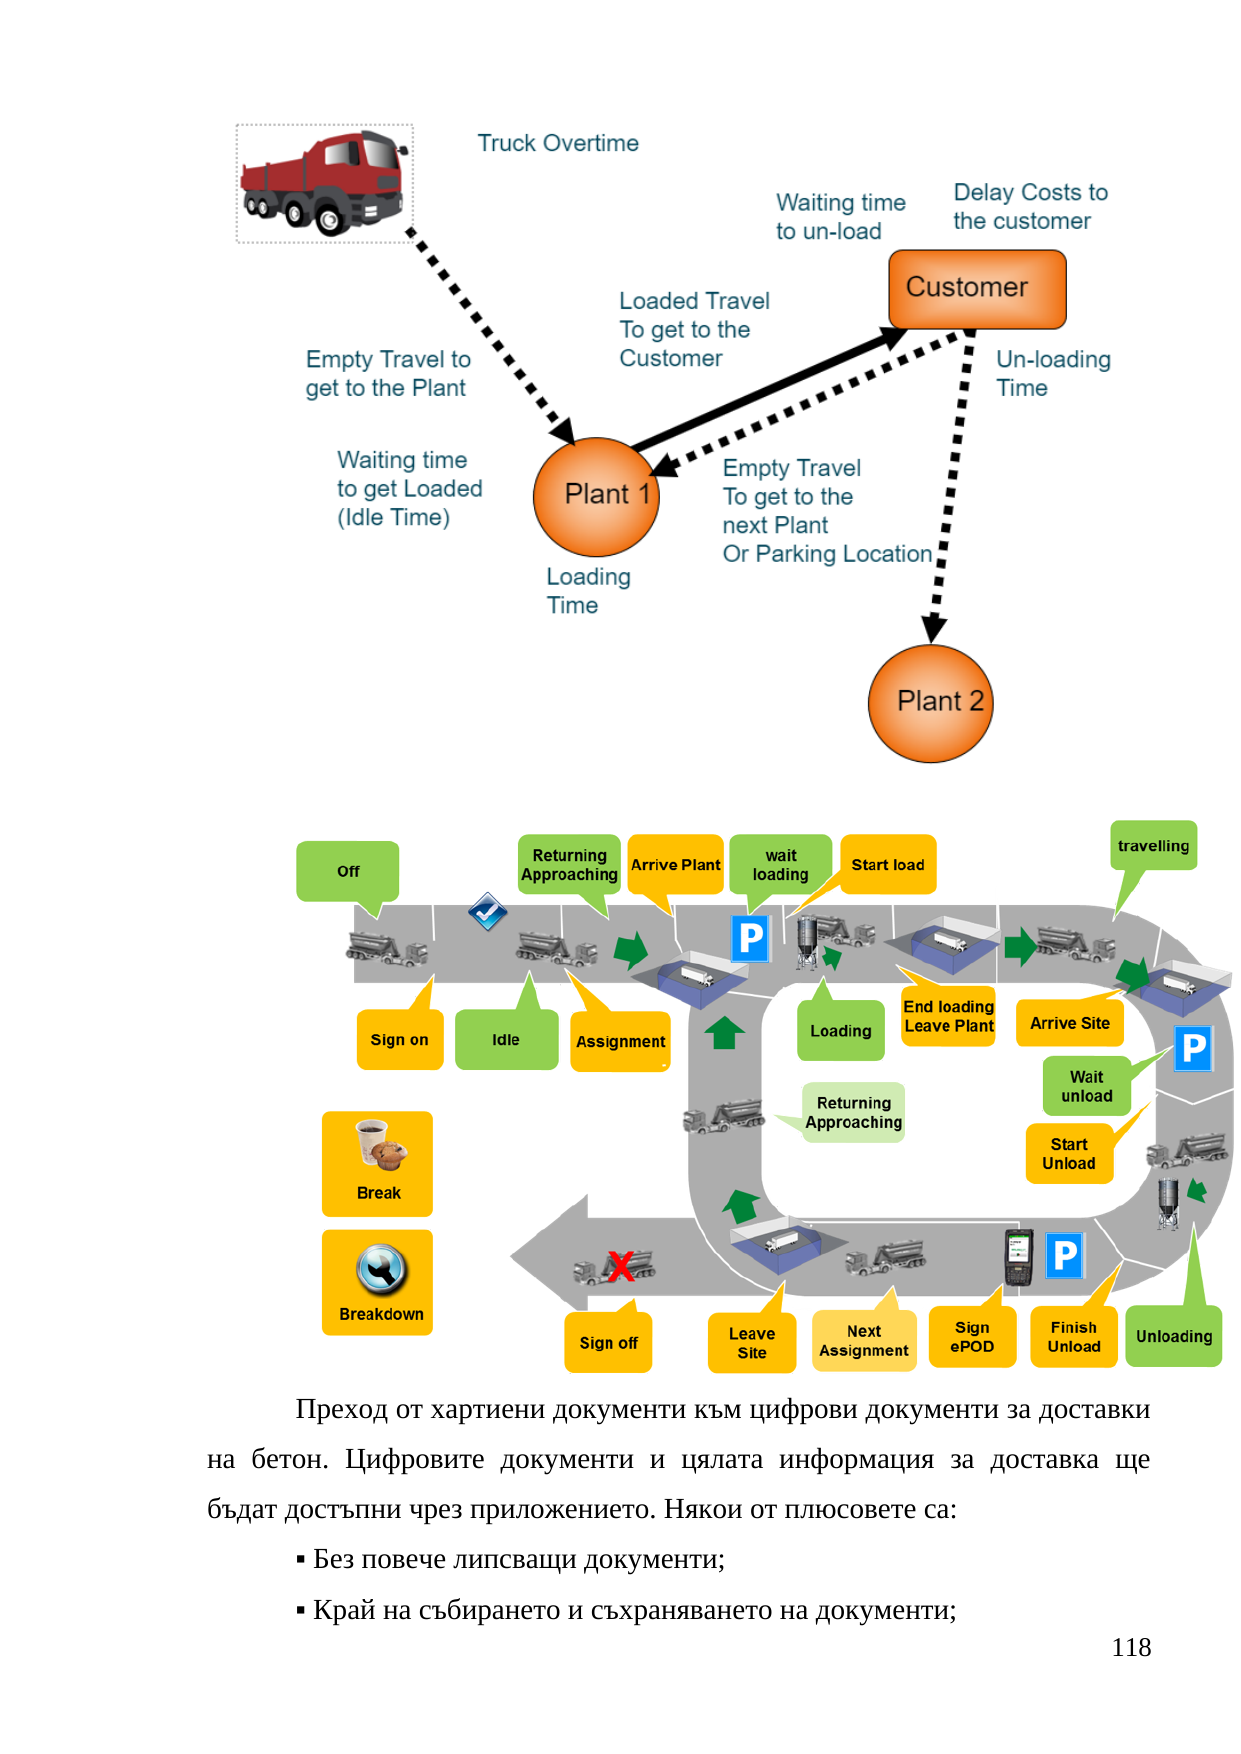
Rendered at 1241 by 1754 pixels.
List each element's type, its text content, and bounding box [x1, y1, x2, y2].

text Преход от хартиени документи към цифрови документи за доставки на бетон. Цифровите документи и цялата информация за доставка ще бъдат достъпни чрез приложението. Някои от плюсовете са: [207, 1391, 1152, 1525]
text ▪ Край на събирането и съхраняването на документи; [207, 1592, 1152, 1626]
picture [295, 819, 1236, 1374]
picture [206, 118, 1147, 801]
text ▪ Без повече липсващи документи; [207, 1542, 1152, 1575]
